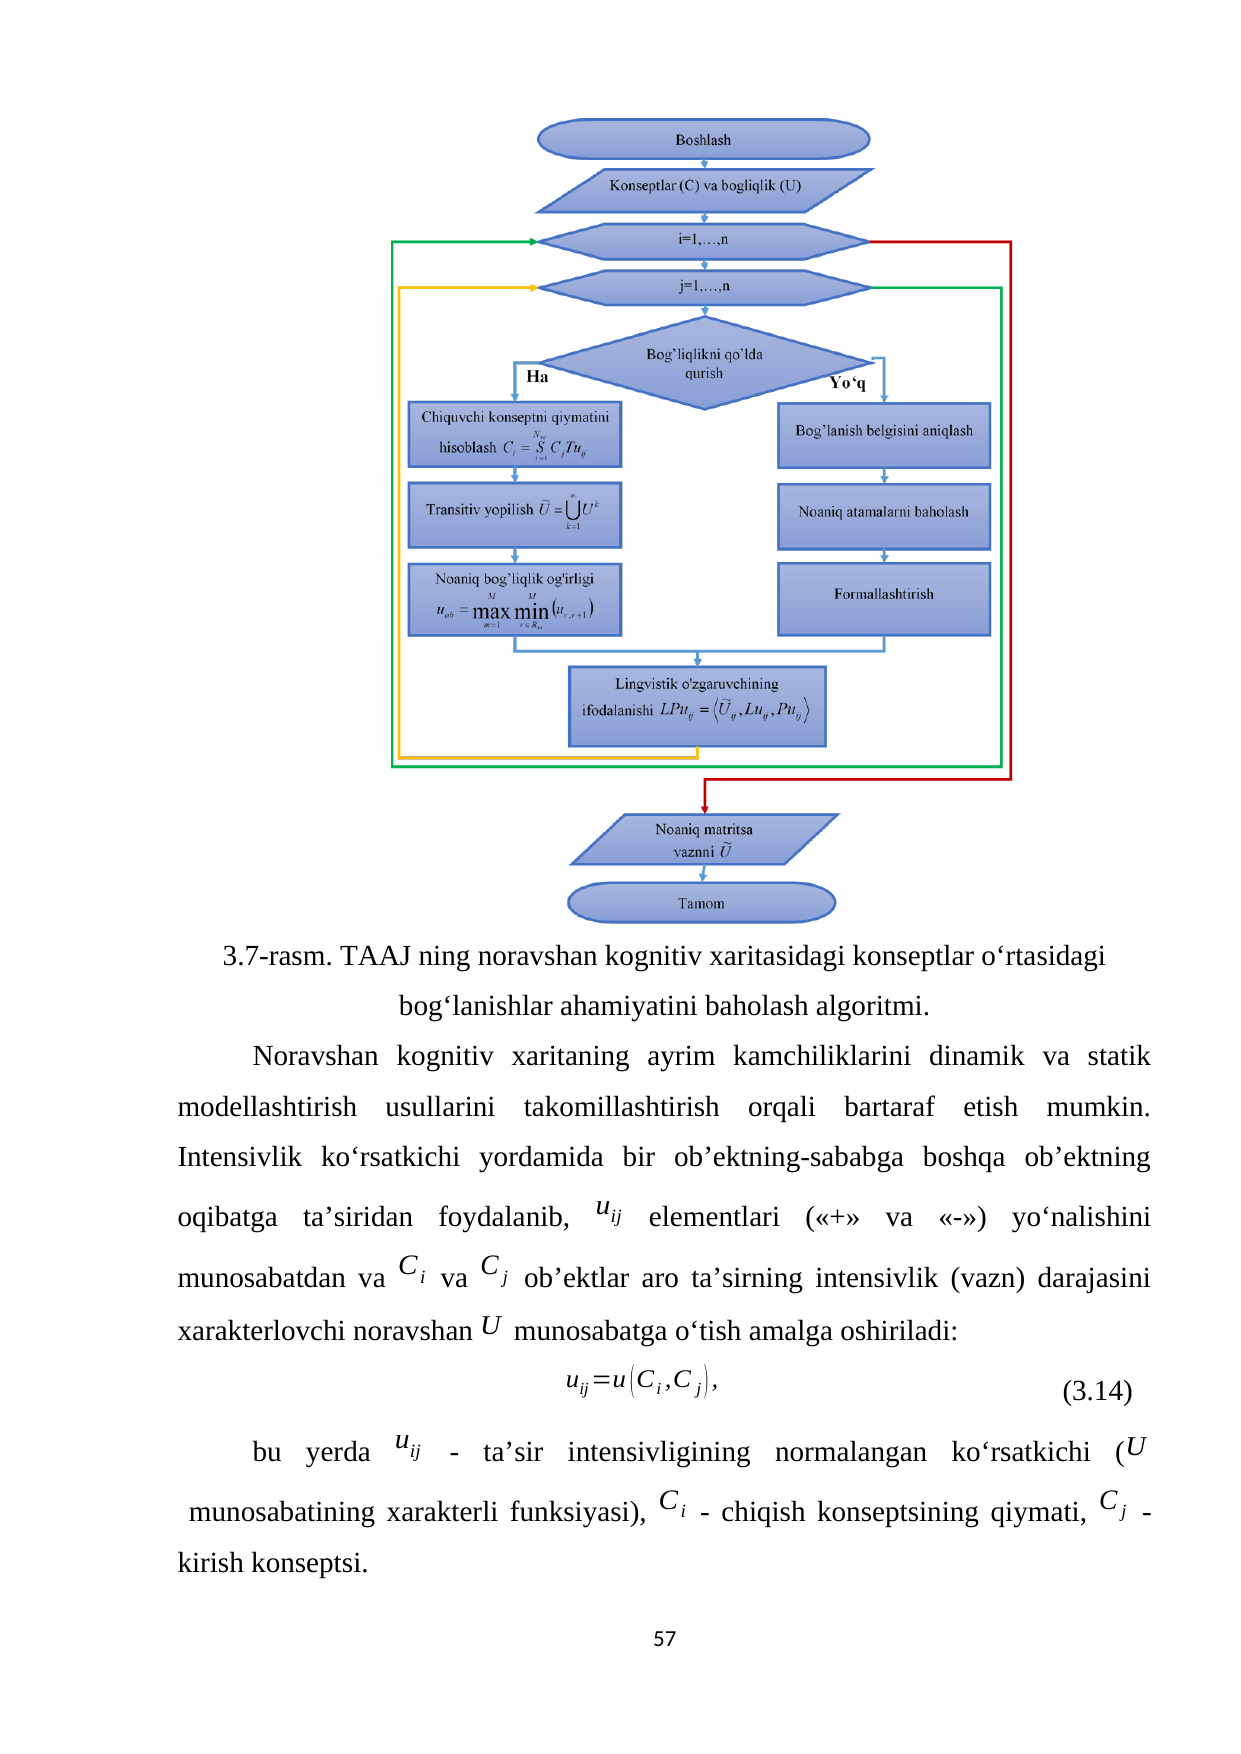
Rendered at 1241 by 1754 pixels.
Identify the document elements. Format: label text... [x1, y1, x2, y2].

text (3.14) [177, 1363, 1152, 1407]
text bu yerda - taʼsir intensivligining normalangan ko‘rsatkichi ( munosabatining xarakterli funksiyasi), - chiqish konseptsining qiymati, - kirish konseptsi. [177, 1424, 1152, 1578]
text 3.7-rasm. TAAJ ning noravshan kognitiv xaritasidagi konseptlar o‘rtasidagi bog‘lanishlar ahamiyatini baholash algoritmi. [177, 938, 1152, 1022]
picture [391, 118, 1013, 924]
text Noravshan kognitiv xaritaning ayrim kamchiliklarini dinamik va statik modellashtirish usullarini takomillashtirish orqali bartaraf etish mumkin. Intensivlik ko‘rsatkichi yordamida bir ob’ektning-sababga boshqa ob’ektning oqibatga ta’siridan foydalanib, elementlari («+» va «-») yo‘nalishini munosabatdan va va ob’ektlar aro ta’sirning intensivlik (vazn) darajasini xarakterlovchi noravshan munosabatga o‘tish amalga oshiriladi: [177, 1038, 1152, 1347]
